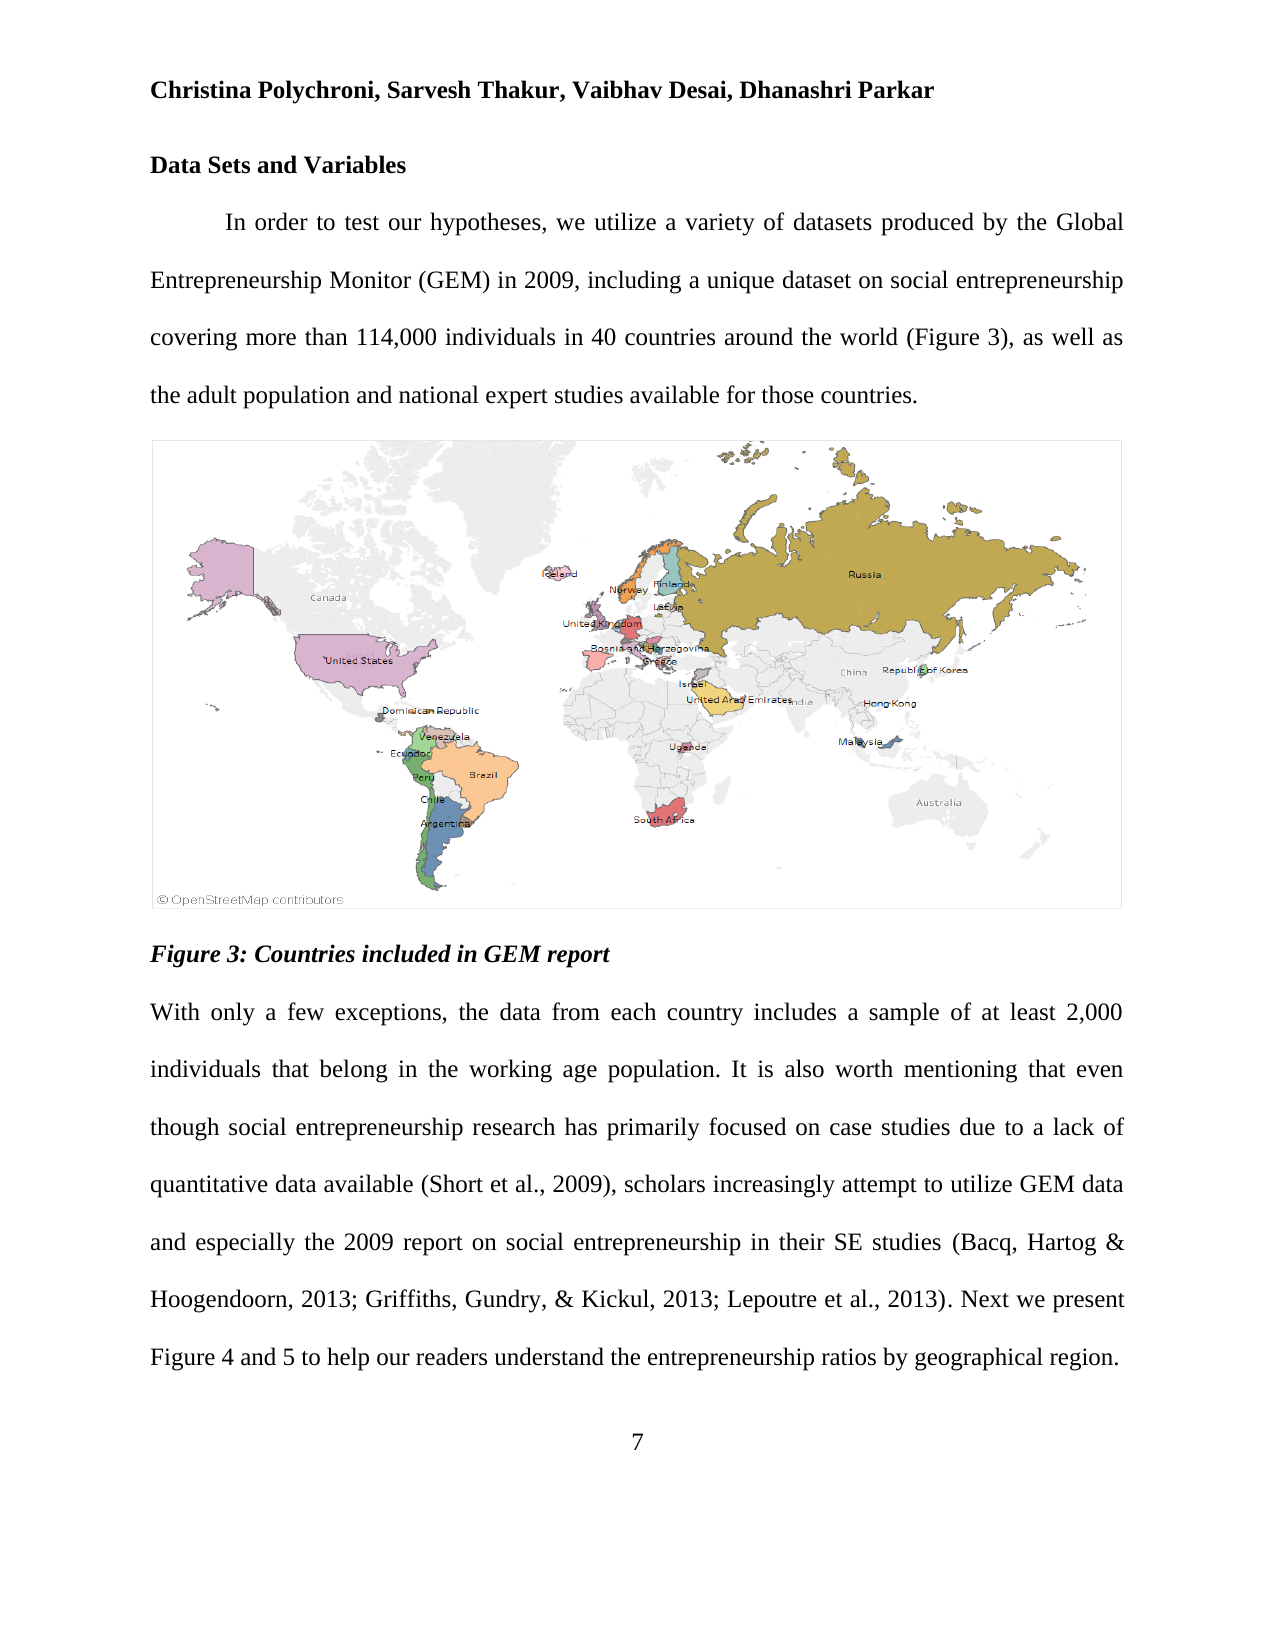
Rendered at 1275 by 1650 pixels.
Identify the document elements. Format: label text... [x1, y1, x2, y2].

text Data Sets and Variables [150, 150, 1125, 179]
text With only a few exceptions, the data from each country includes a sample of at least 2,000 individuals that belong in the working age population. It is also worth mentioning that even though social entrepreneurship research has primarily focused on case studies due to a lack of quantitative data available (Short et al., 2009), scholars increasingly attempt to utilize GEM data and especially the 2009 report on social entrepreneurship in their SE studies (Bacq, Hartog & Hoogendoorn, 2013; Griffiths, Gundry, & Kickul, 2013; Lepoutre et al., 2013). Next we present Figure 4 and 5 to help our readers understand the entrepreneurship ratios by geographical region. [150, 997, 1125, 1371]
picture [150, 437, 1125, 911]
text Figure 3: Countries included in GEM report [150, 939, 1125, 968]
text In order to test our hypotheses, we utilize a variety of datasets produced by the Global Entrepreneurship Monitor (GEM) in 2009, including a unique dataset on social entrepreneurship covering more than 114,000 individuals in 40 countries around the world (Figure 3), as well as the adult population and national expert studies available for those countries. [150, 207, 1125, 409]
